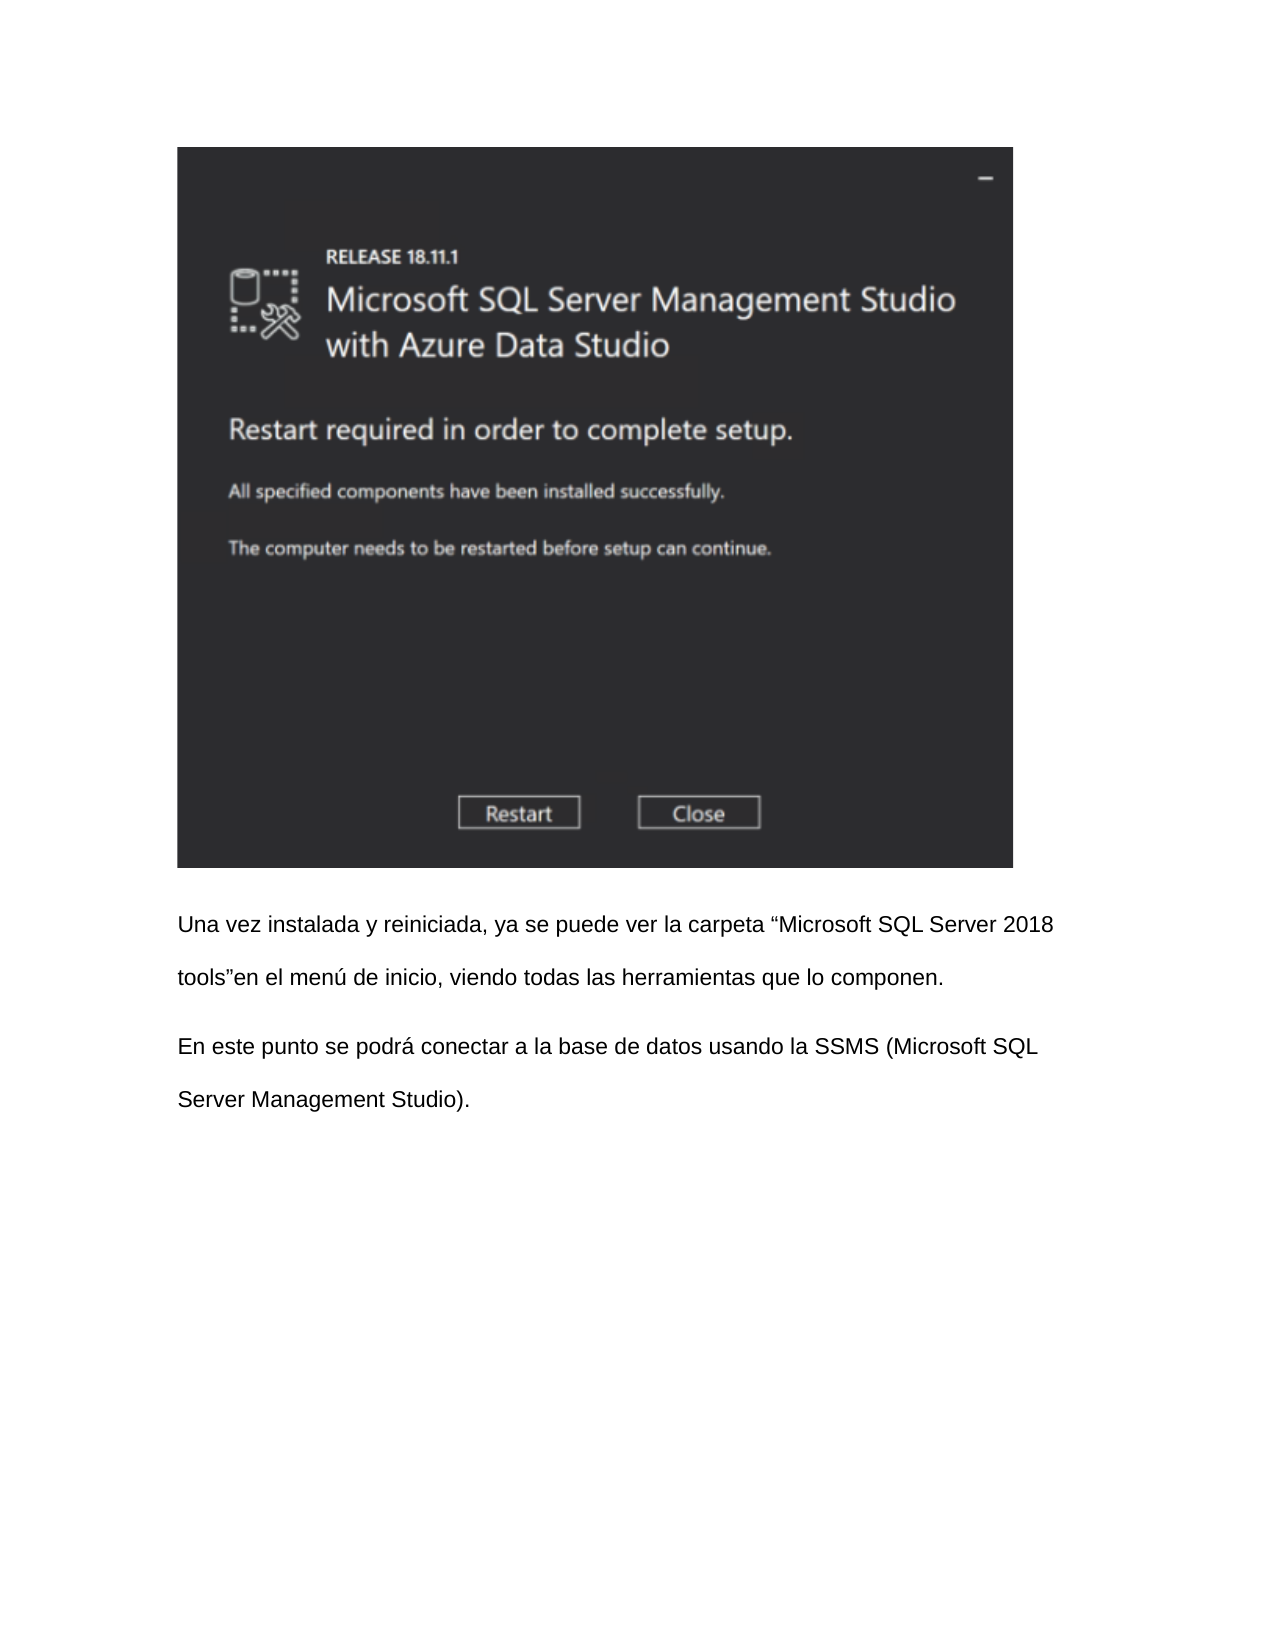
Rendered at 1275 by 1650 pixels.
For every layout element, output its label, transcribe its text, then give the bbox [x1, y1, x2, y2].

picture [177, 147, 1014, 868]
text En este punto se podrá conectar a la base de datos usando la SSMS (Microsoft SQL Server Management Studio). [177, 1033, 1098, 1112]
text Una vez instalada y reiniciada, ya se puede ver la carpeta “Microsoft SQL Server 2018 tools”en el menú de inicio, viendo todas las herramientas que lo componen. [177, 911, 1098, 990]
